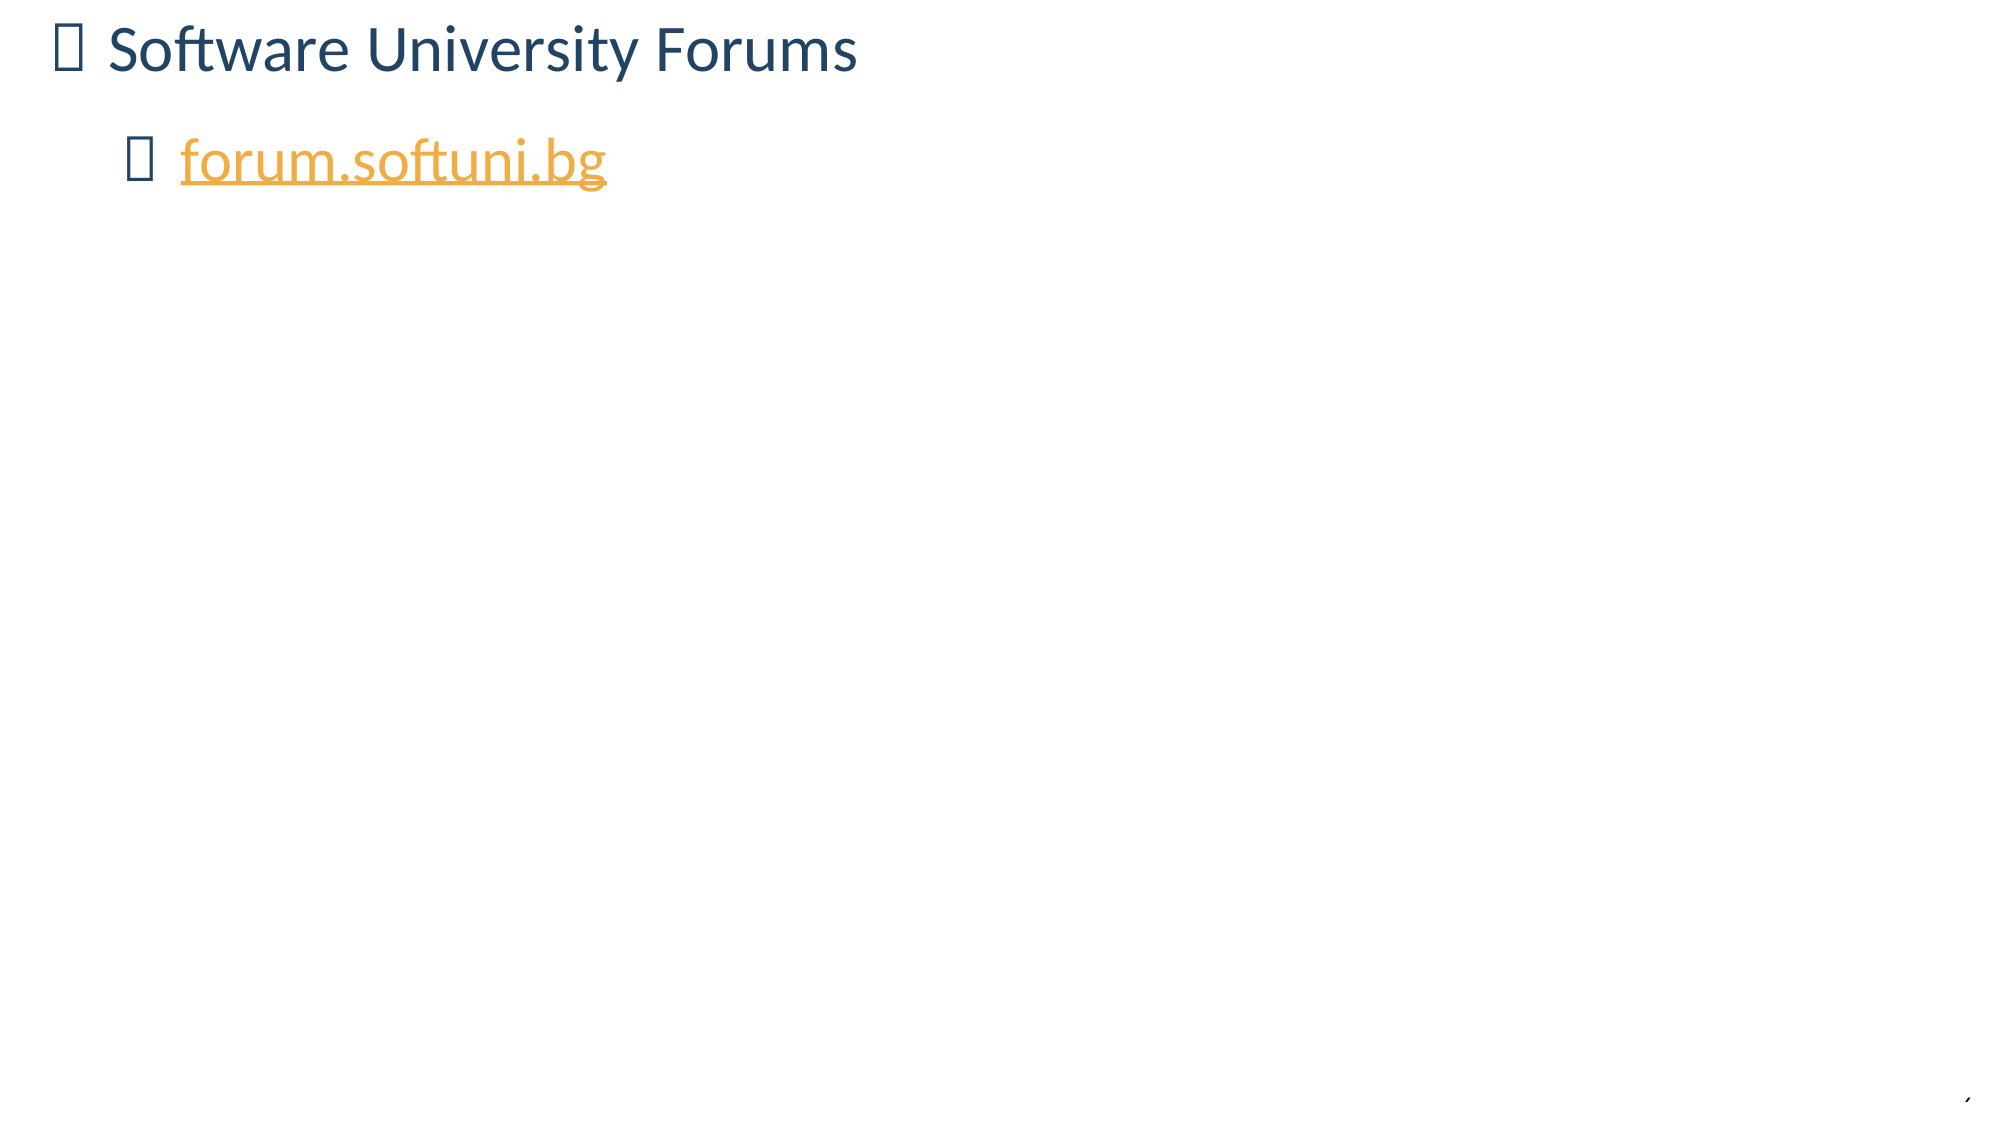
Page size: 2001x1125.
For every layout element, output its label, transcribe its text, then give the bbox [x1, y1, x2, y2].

list Software University Forums [49, 0, 2000, 91]
list forum.softuni.bg [121, 115, 2000, 200]
